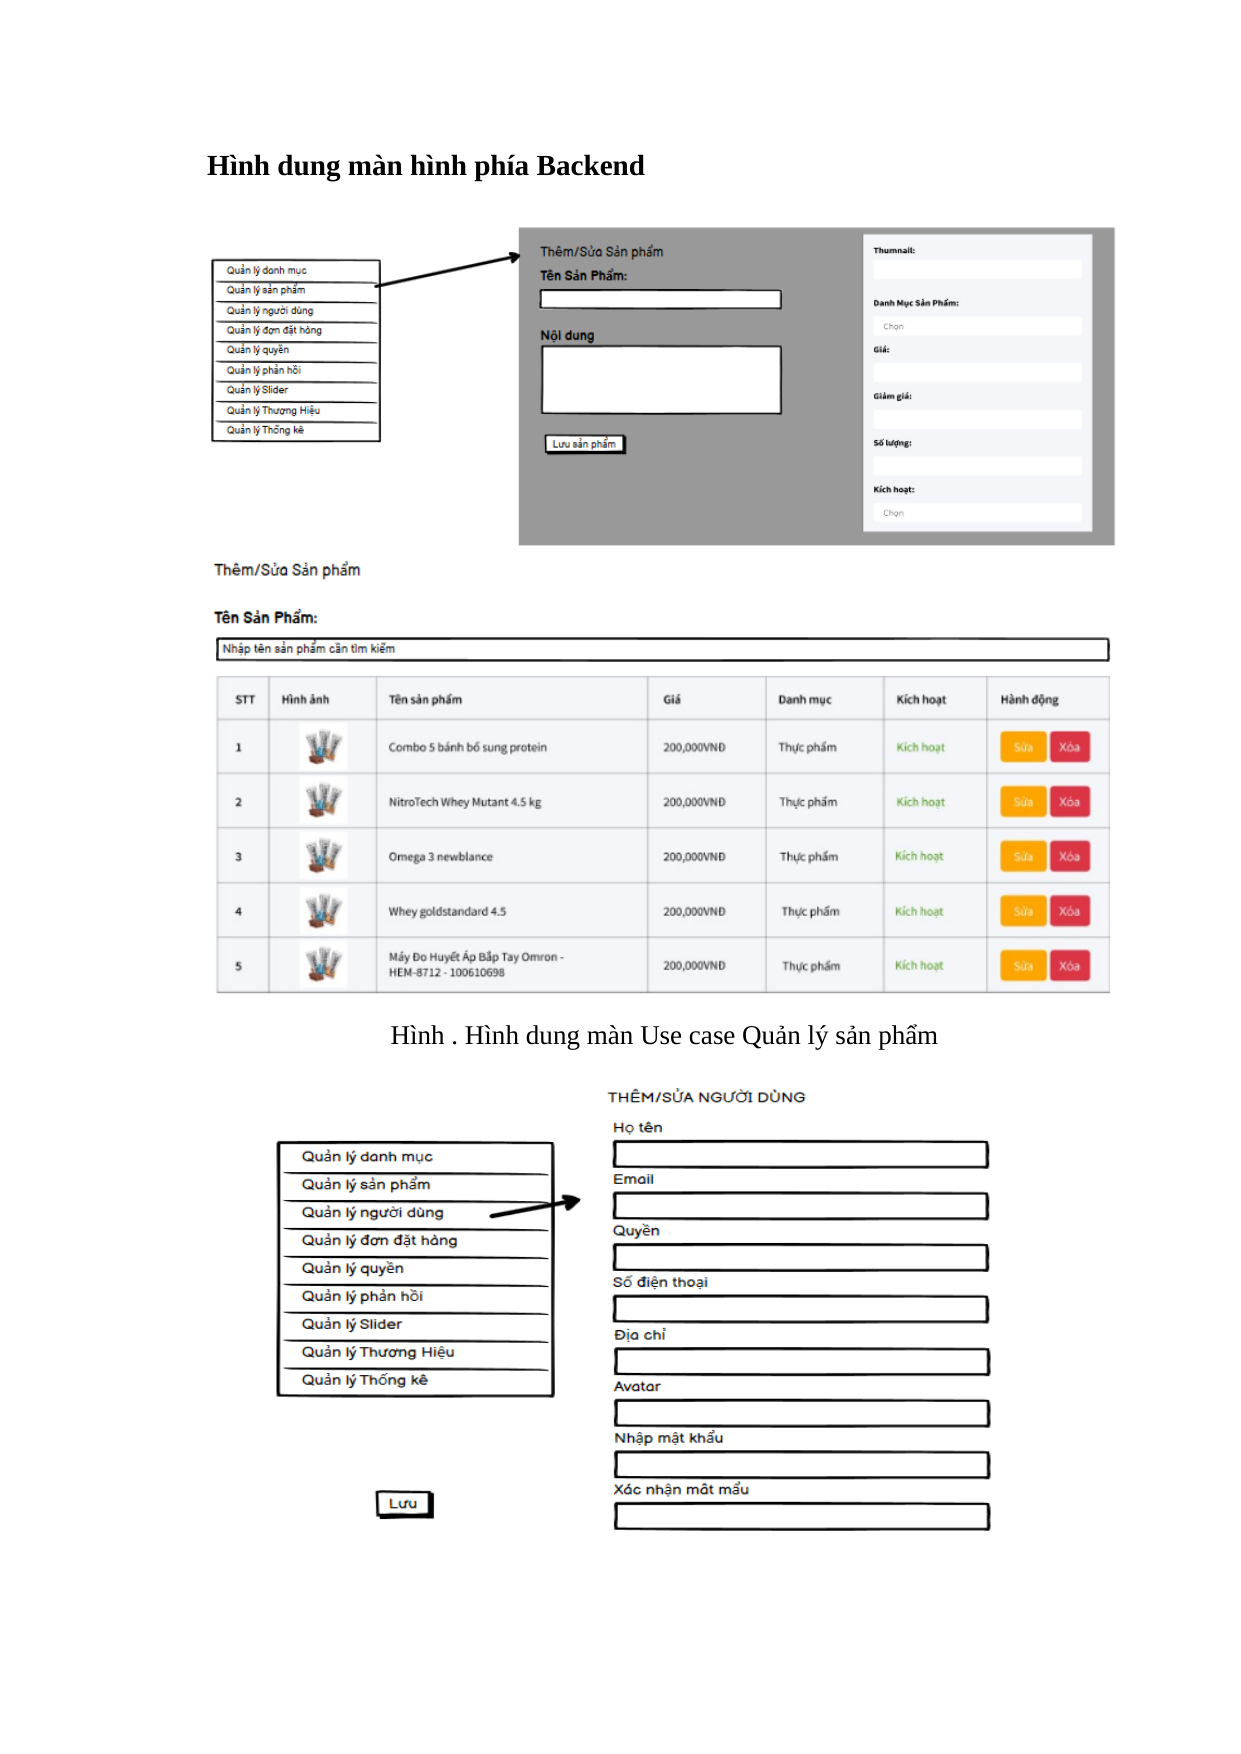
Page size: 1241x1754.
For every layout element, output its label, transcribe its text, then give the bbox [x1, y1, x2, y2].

text Hình dung màn hình phía Backend [207, 148, 1122, 181]
picture [254, 1069, 1075, 1547]
picture [206, 555, 1123, 1001]
text Hình . Hình dung màn Use case Quản lý sản phẩm [207, 1019, 1122, 1051]
picture [206, 200, 1123, 553]
